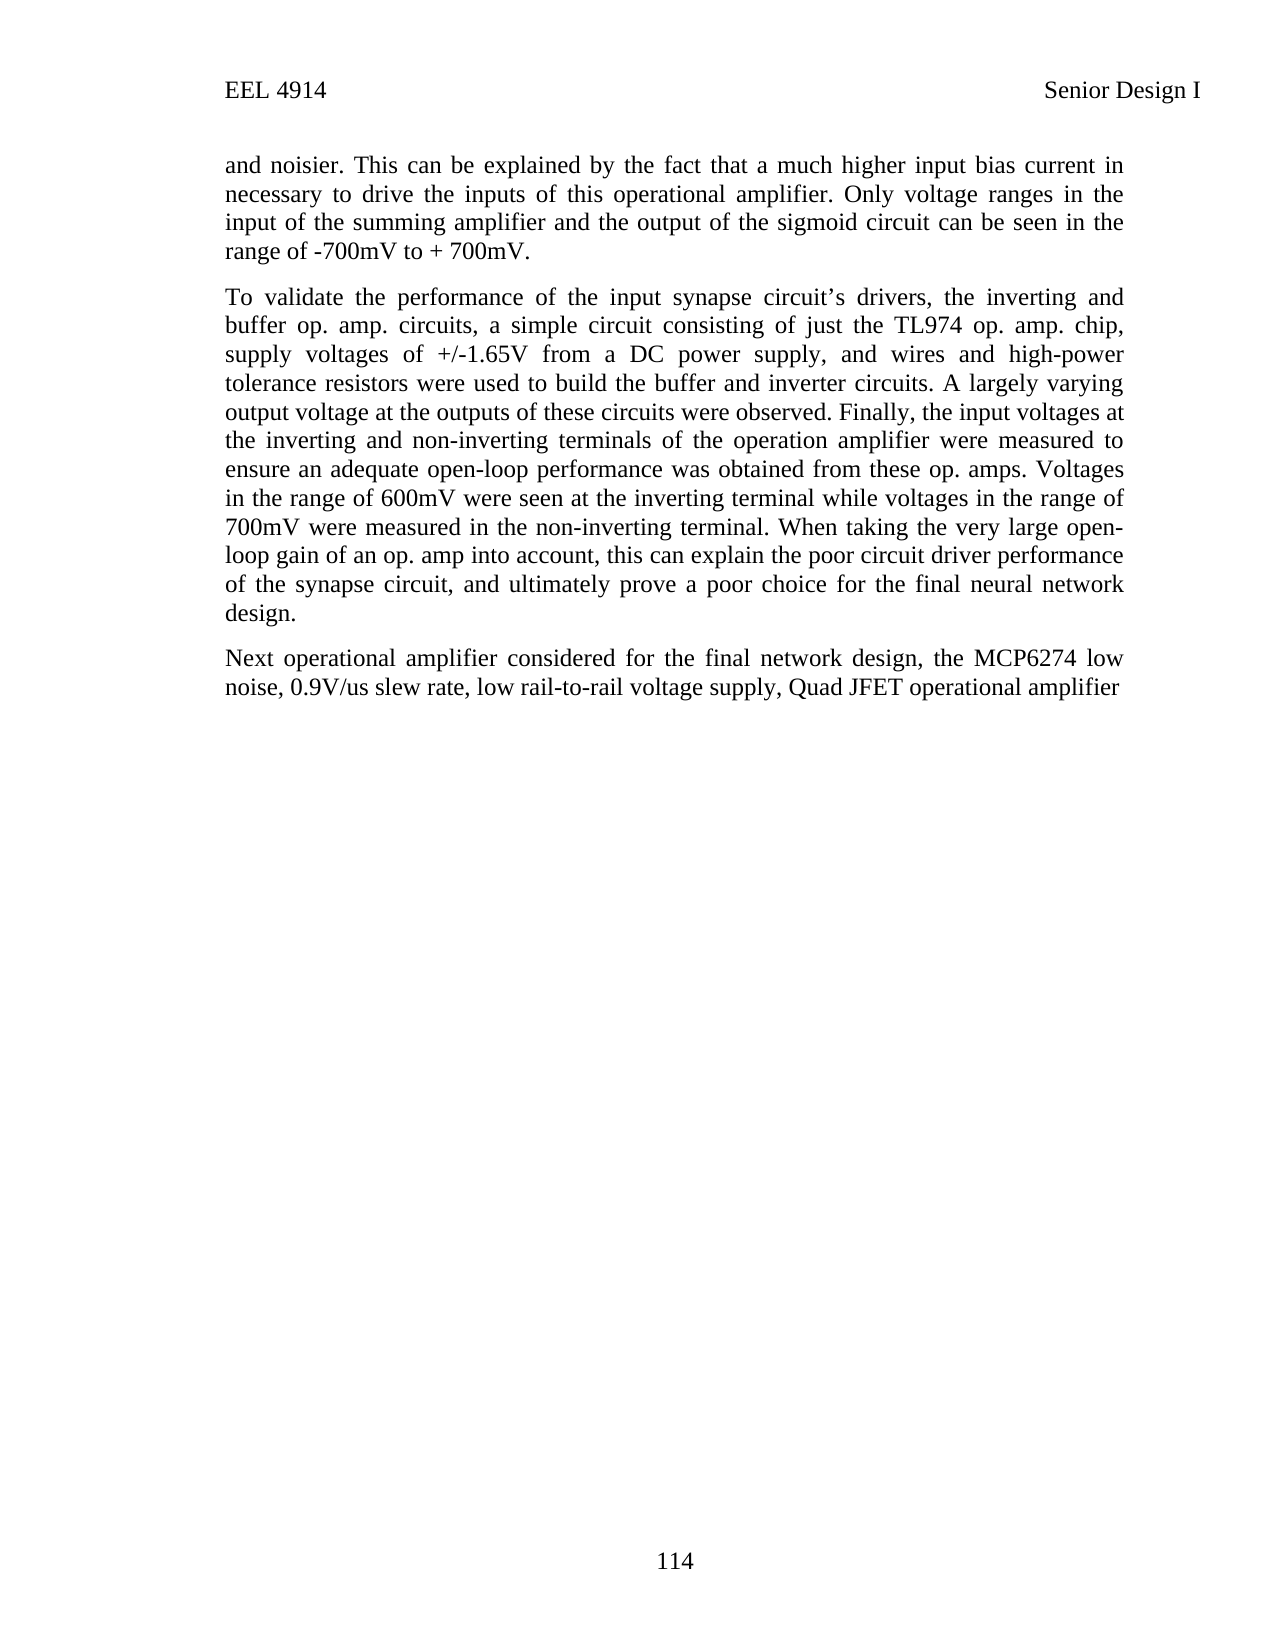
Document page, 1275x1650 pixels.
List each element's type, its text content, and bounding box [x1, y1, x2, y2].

text To validate the performance of the input synapse circuit’s drivers, the inverting and buffer op. amp. circuits, a simple circuit consisting of just the TL974 op. amp. chip, supply voltages of +/-1.65V from a DC power supply, and wires and high-power tolerance resistors were used to build the buffer and inverter circuits. A largely varying output voltage at the outputs of these circuits were observed. Finally, the input voltages at the inverting and non-inverting terminals of the operation amplifier were measured to ensure an adequate open-loop performance was obtained from these op. amps. Voltages in the range of 600mV were seen at the inverting terminal while voltages in the range of 700mV were measured in the non-inverting terminal. When taking the very large open-loop gain of an op. amp into account, this can explain the poor circuit driver performance of the synapse circuit, and ultimately prove a poor choice for the final neural network design. [225, 282, 1125, 627]
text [225, 150, 1125, 265]
text Next operational amplifier considered for the final network design, the MCP6274 low noise, 0.9V/us slew rate, low rail-to-rail voltage supply, Quad JFET operational amplifier [225, 643, 1125, 701]
